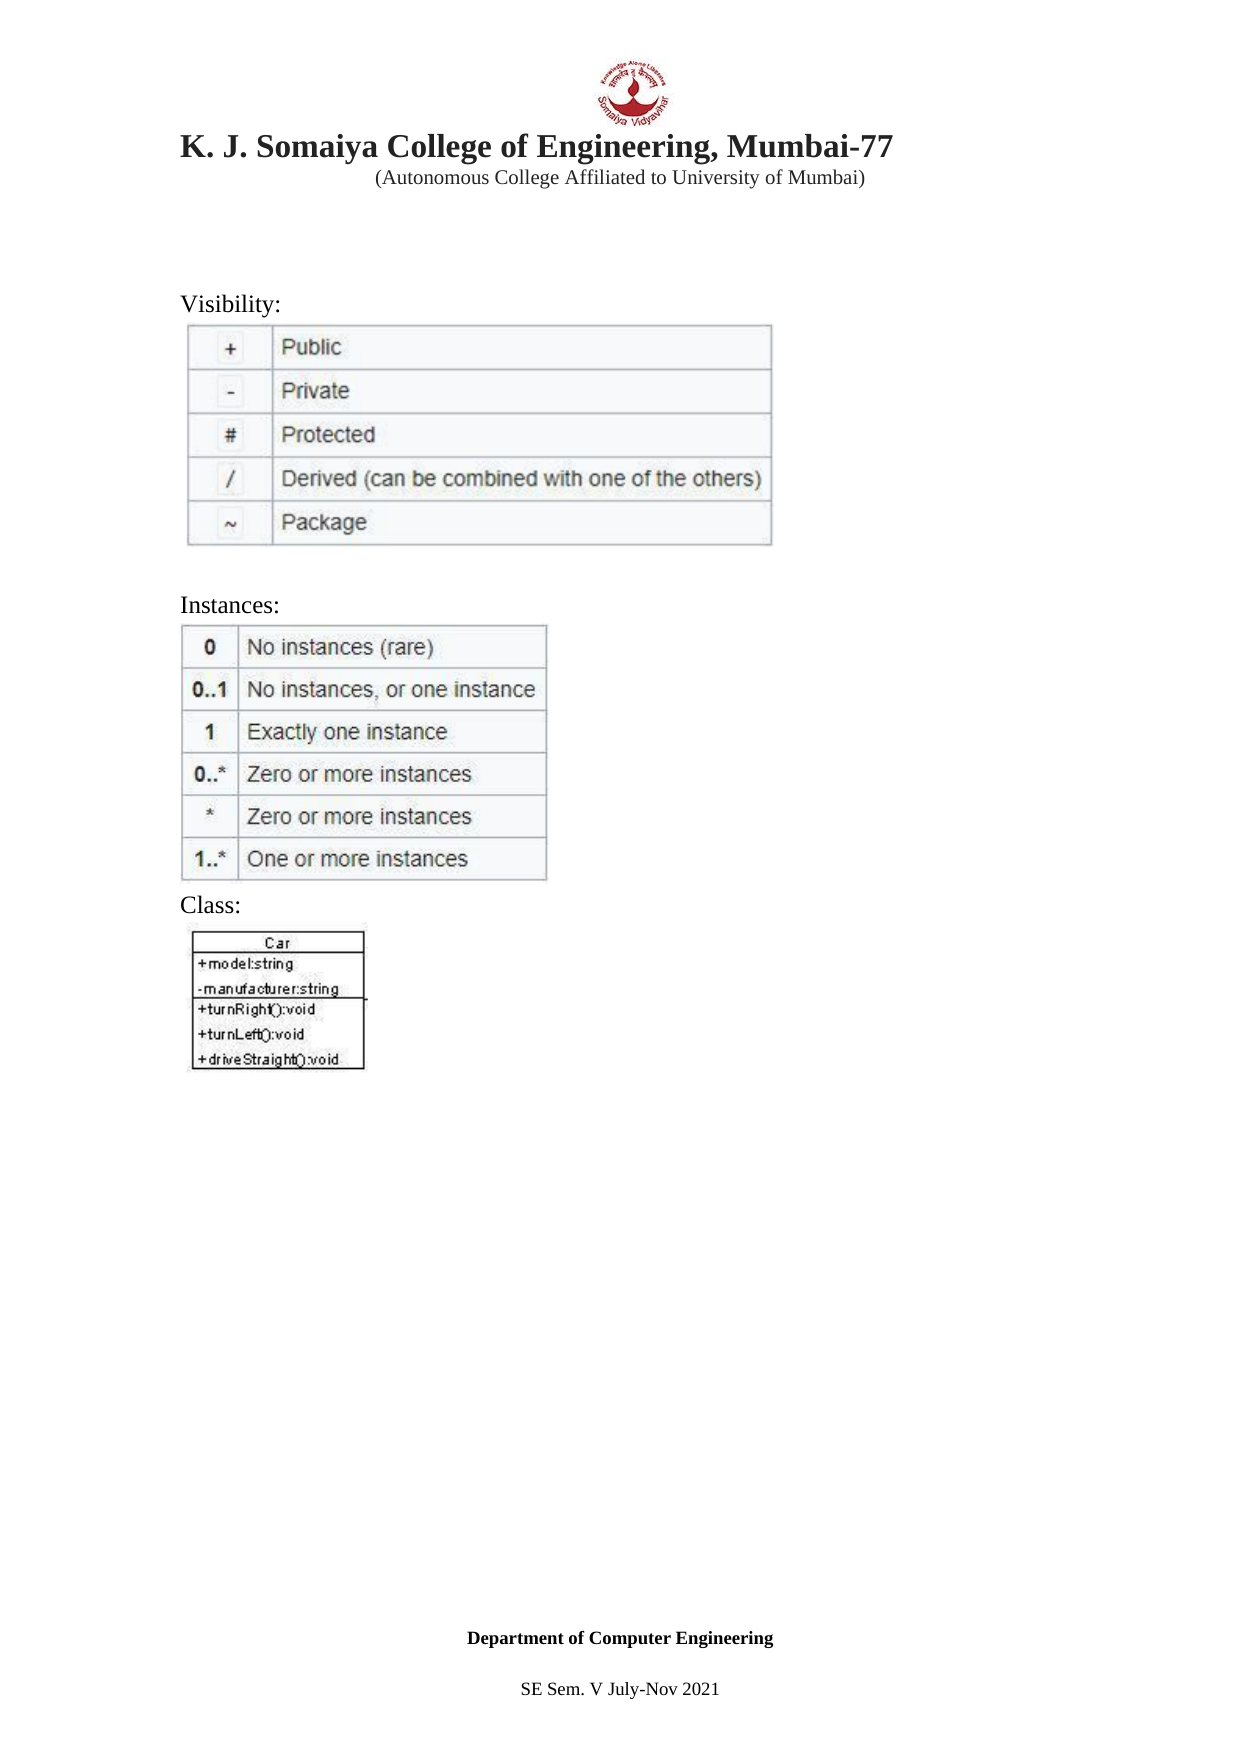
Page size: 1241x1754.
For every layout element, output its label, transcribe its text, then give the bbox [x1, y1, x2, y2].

picture [180, 623, 549, 884]
text Instances: [180, 590, 1060, 619]
text Class: [180, 890, 1060, 918]
text Visibility: [180, 289, 1060, 318]
picture [186, 322, 774, 552]
picture [592, 58, 675, 127]
picture [186, 922, 368, 1079]
